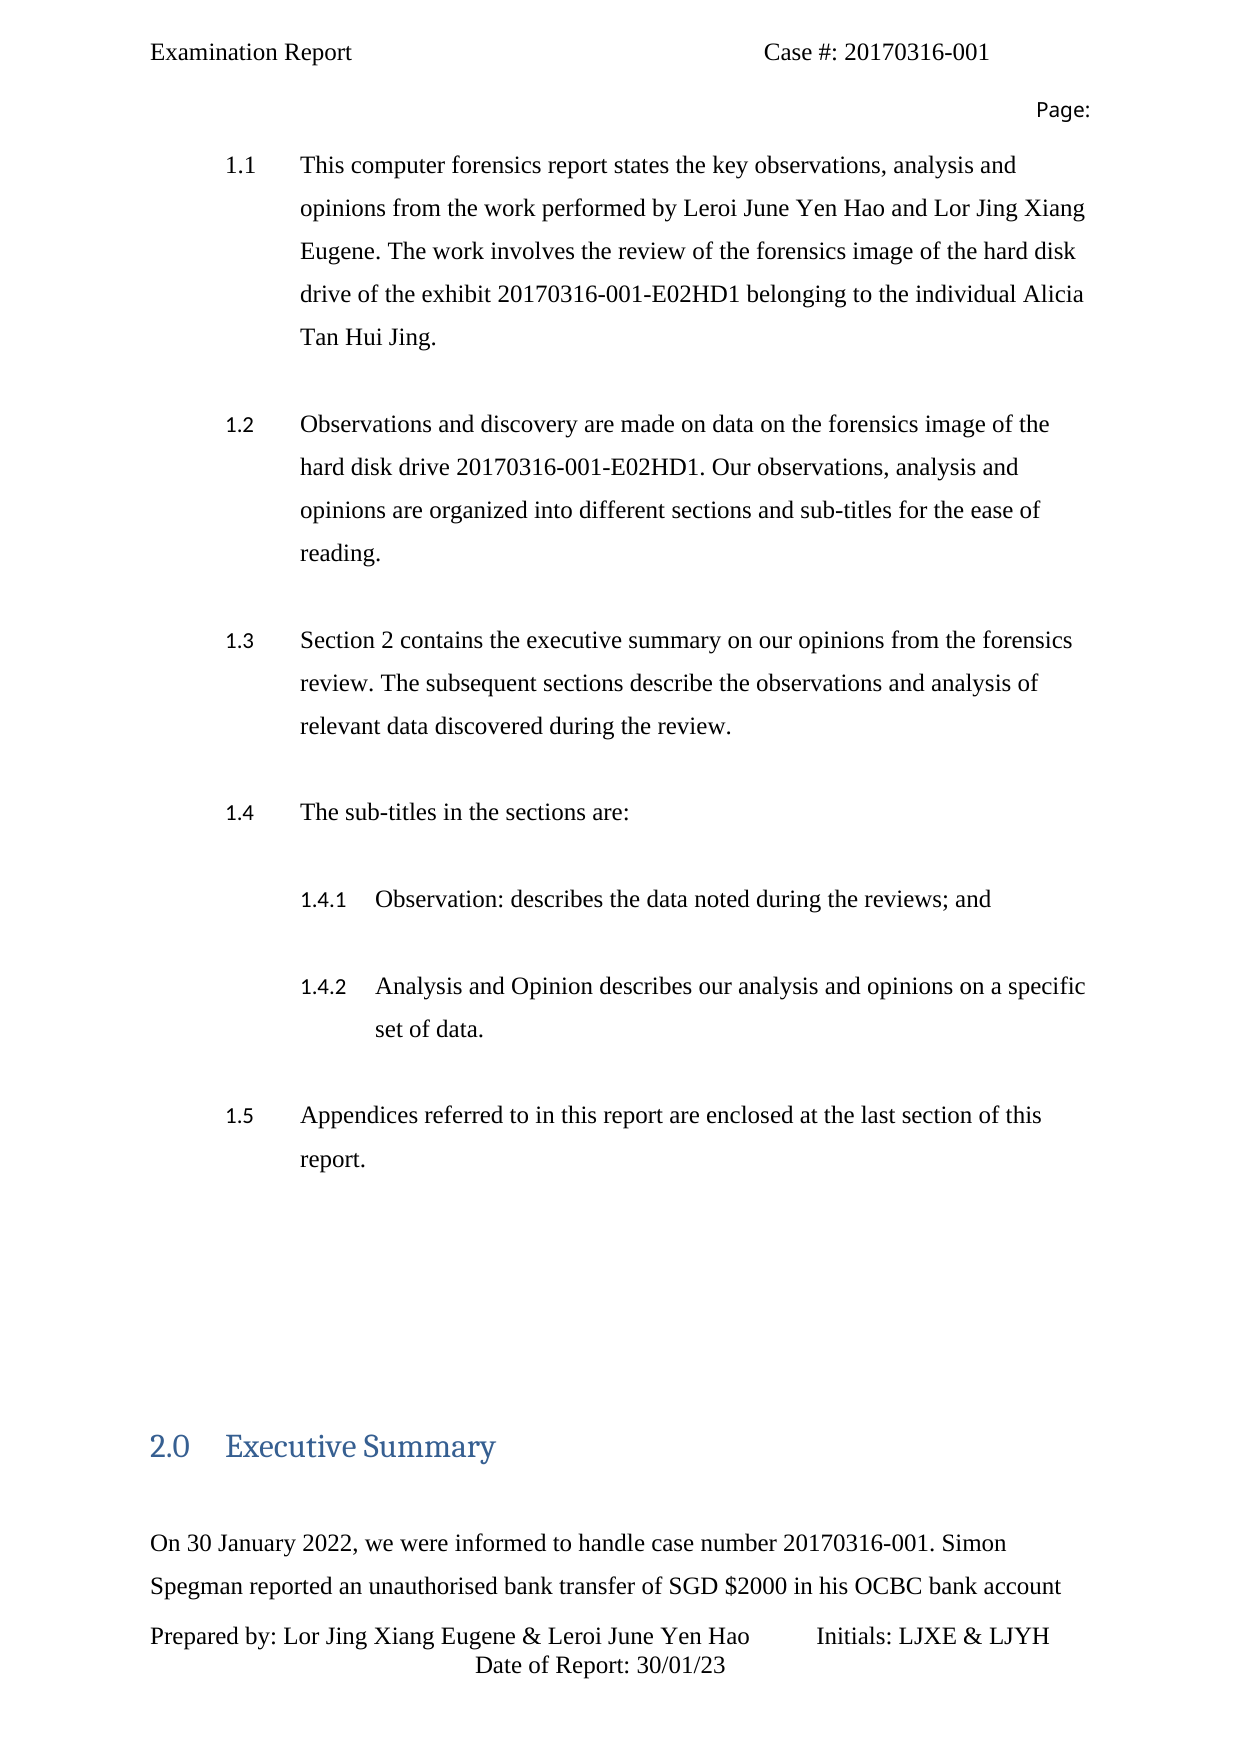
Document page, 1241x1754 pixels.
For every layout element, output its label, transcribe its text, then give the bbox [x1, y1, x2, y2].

list Observation: describes the data noted during the reviews; and [300, 884, 1090, 913]
list Observations and discovery are made on data on the forensics image of the hard disk drive 20170316-001-E02HD1. Our observations, analysis and opinions are organized into different sections and sub-titles for the ease of reading. [225, 409, 1090, 567]
list This computer forensics report states the key observations, analysis and opinions from the work performed by Leroi June Yen Hao and Lor Jing Xiang Eugene. The work involves the review of the forensics image of the hard disk drive of the exhibit 20170316-001-E02HD1 belonging to the individual Alicia Tan Hui Jing. [225, 150, 1090, 351]
list Analysis and Opinion describes our analysis and opinions on a specific set of data. [300, 971, 1090, 1043]
list The sub-titles in the sections are: [225, 797, 1090, 827]
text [150, 1528, 1090, 1600]
list Section 2 contains the executive summary on our opinions from the forensics review. The subsequent sections describe the observations and analysis of relevant data discovered during the review. [225, 625, 1090, 740]
subtitle 2.0 Executive Summary [150, 1428, 1090, 1466]
list Appendices referred to in this report are enclosed at the last section of this report. [225, 1101, 1090, 1173]
